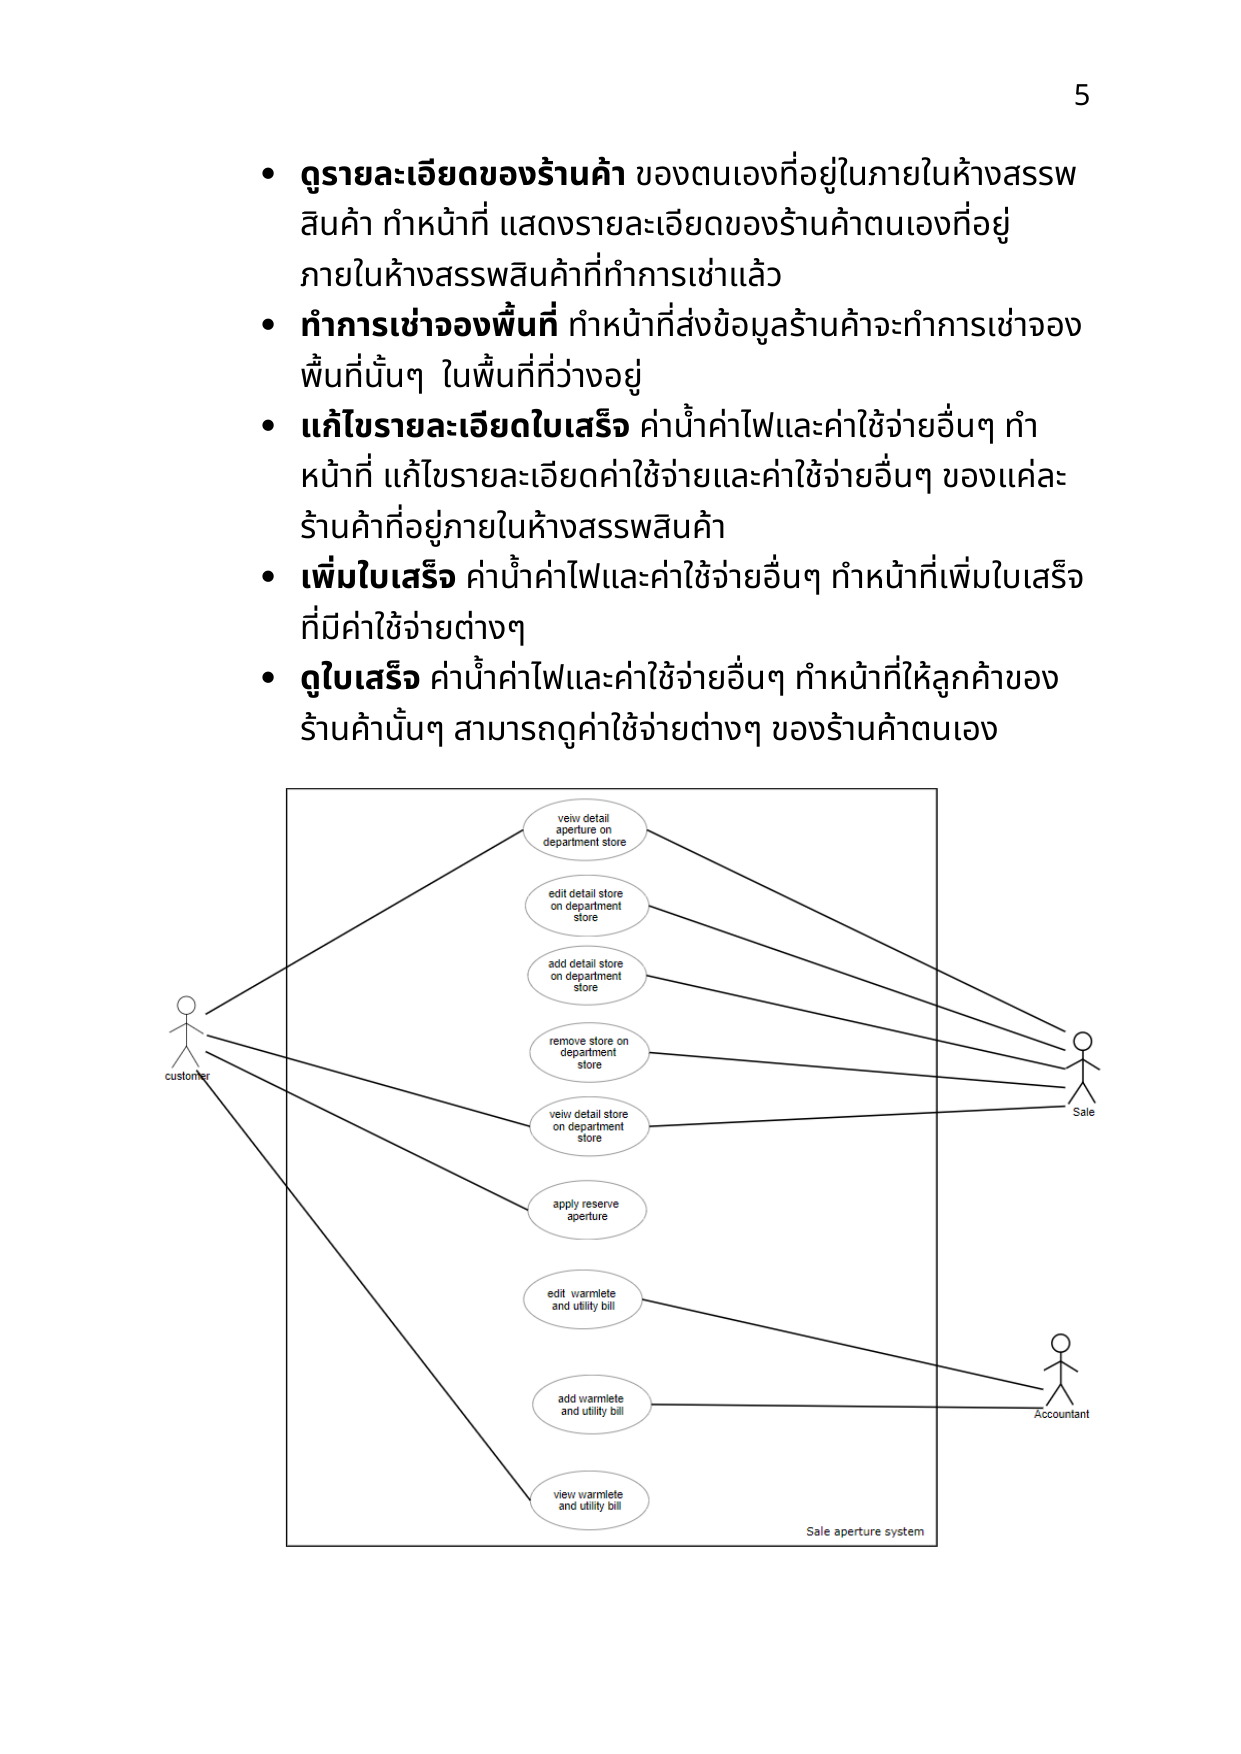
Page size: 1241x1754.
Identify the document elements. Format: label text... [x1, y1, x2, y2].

picture [150, 783, 1118, 1552]
list ทำการเช่าจองพื้นที่ ทำหน้าที่ส่งข้อมูลร้านค้าจะทำการเช่าจองพื้นที่นั้นๆ ในพื้นที่ที่ว่างอยู่ [262, 301, 1090, 402]
list ดูใบเสร็จ ค่าน้ำค่าไฟและค่าใช้จ่ายอื่นๆ ทำหน้าที่ให้ลูกค้าของร้านค้านั้นๆ สามารถดูค่าใช้จ่ายต่างๆ ของร้านค้าตนเอง [262, 654, 1090, 755]
list ดูรายละเอียดของร้านค้า ของตนเองที่อยู่ในภายในห้างสรรพสินค้า ทำหน้าที่ แสดงรายละเอียดของร้านค้าตนเองที่อยู่ภายในห้างสรรพสินค้าที่ทำการเช่าแล้ว [262, 150, 1090, 301]
list เพิ่มใบเสร็จ ค่าน้ำค่าไฟและค่าใช้จ่ายอื่นๆ ทำหน้าที่เพิ่มใบเสร็จที่มีค่าใช้จ่ายต่างๆ [262, 553, 1090, 654]
list แก้ไขรายละเอียดใบเสร็จ ค่าน้ำค่าไฟและค่าใช้จ่ายอื่นๆ ทำหน้าที่ แก้ไขรายละเอียดค่าใช้จ่ายและค่าใช้จ่ายอื่นๆ ของแค่ละร้านค้าที่อยู่ภายในห้างสรรพสินค้า [262, 402, 1090, 553]
